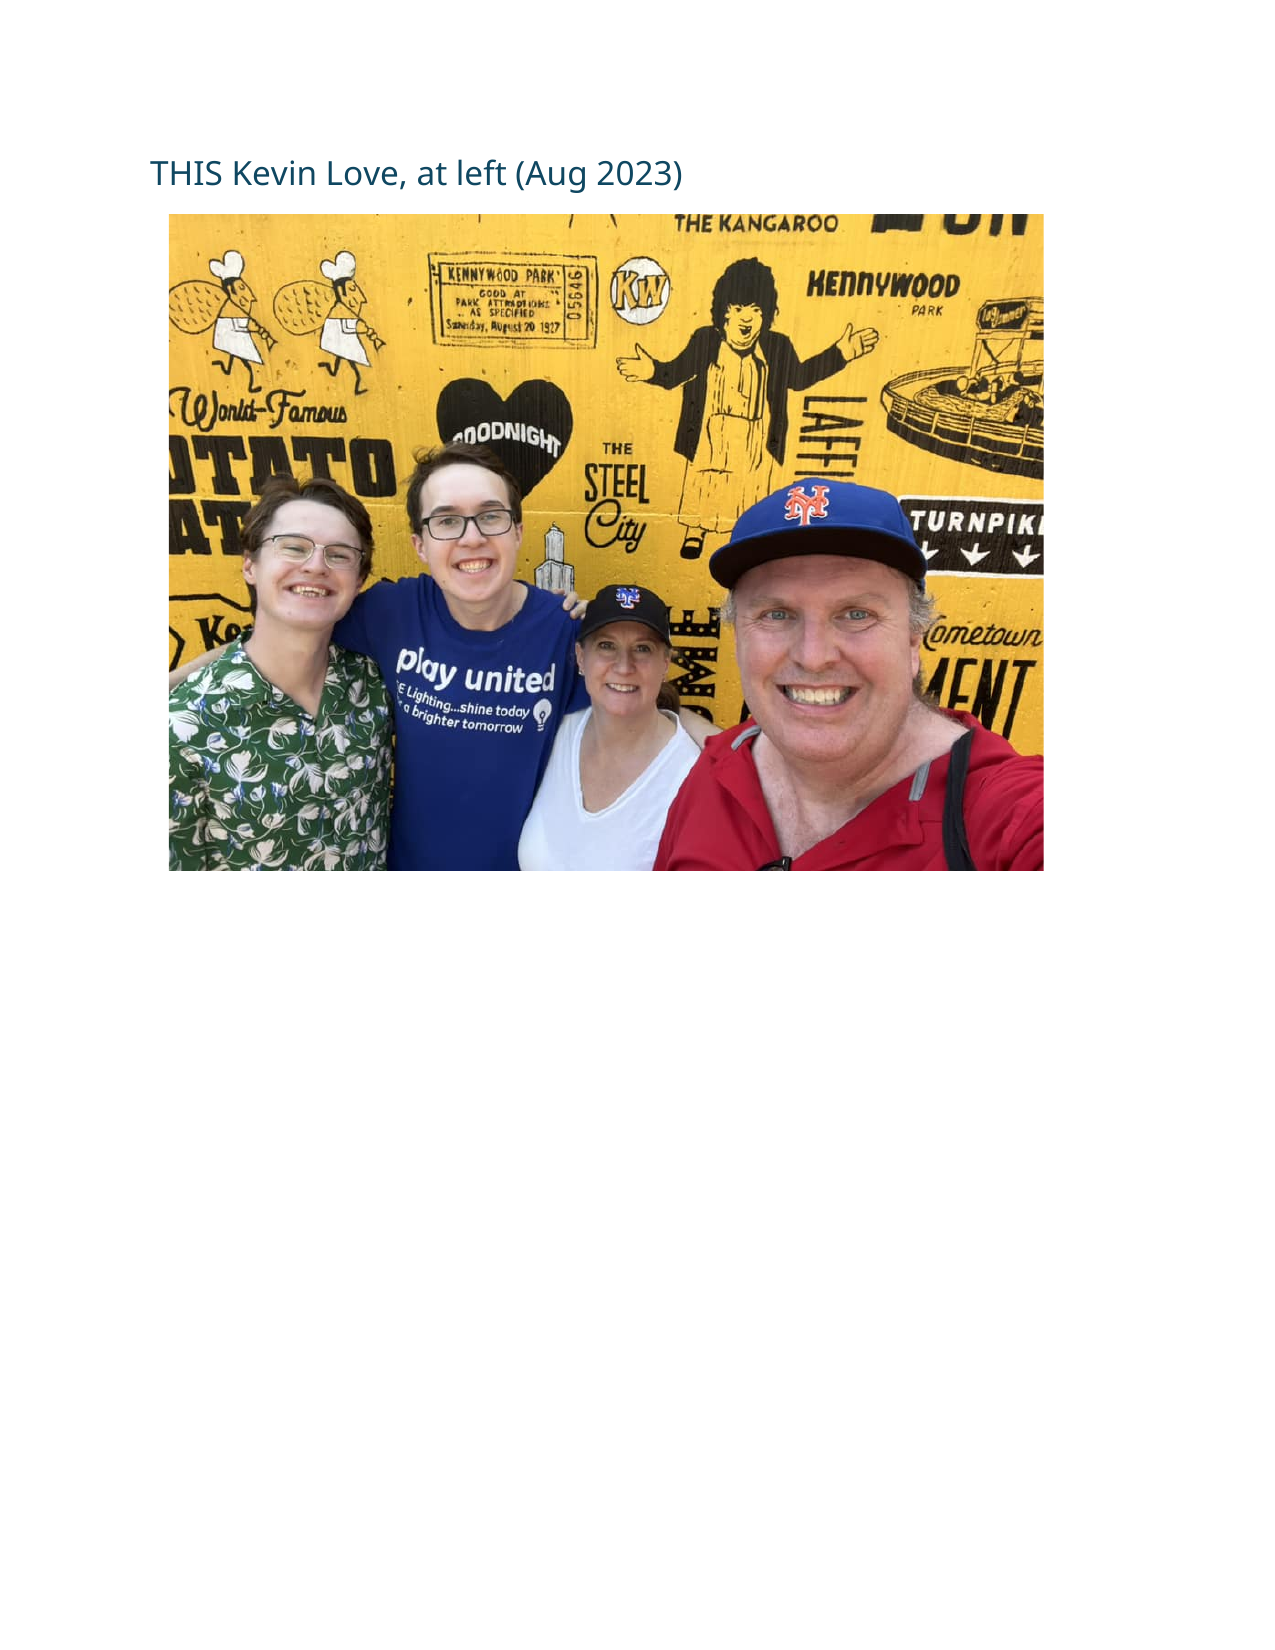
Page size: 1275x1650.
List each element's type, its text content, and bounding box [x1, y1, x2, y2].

picture [168, 214, 1044, 871]
subtitle THIS Kevin Love, at left (Aug 2023) [150, 150, 1125, 195]
